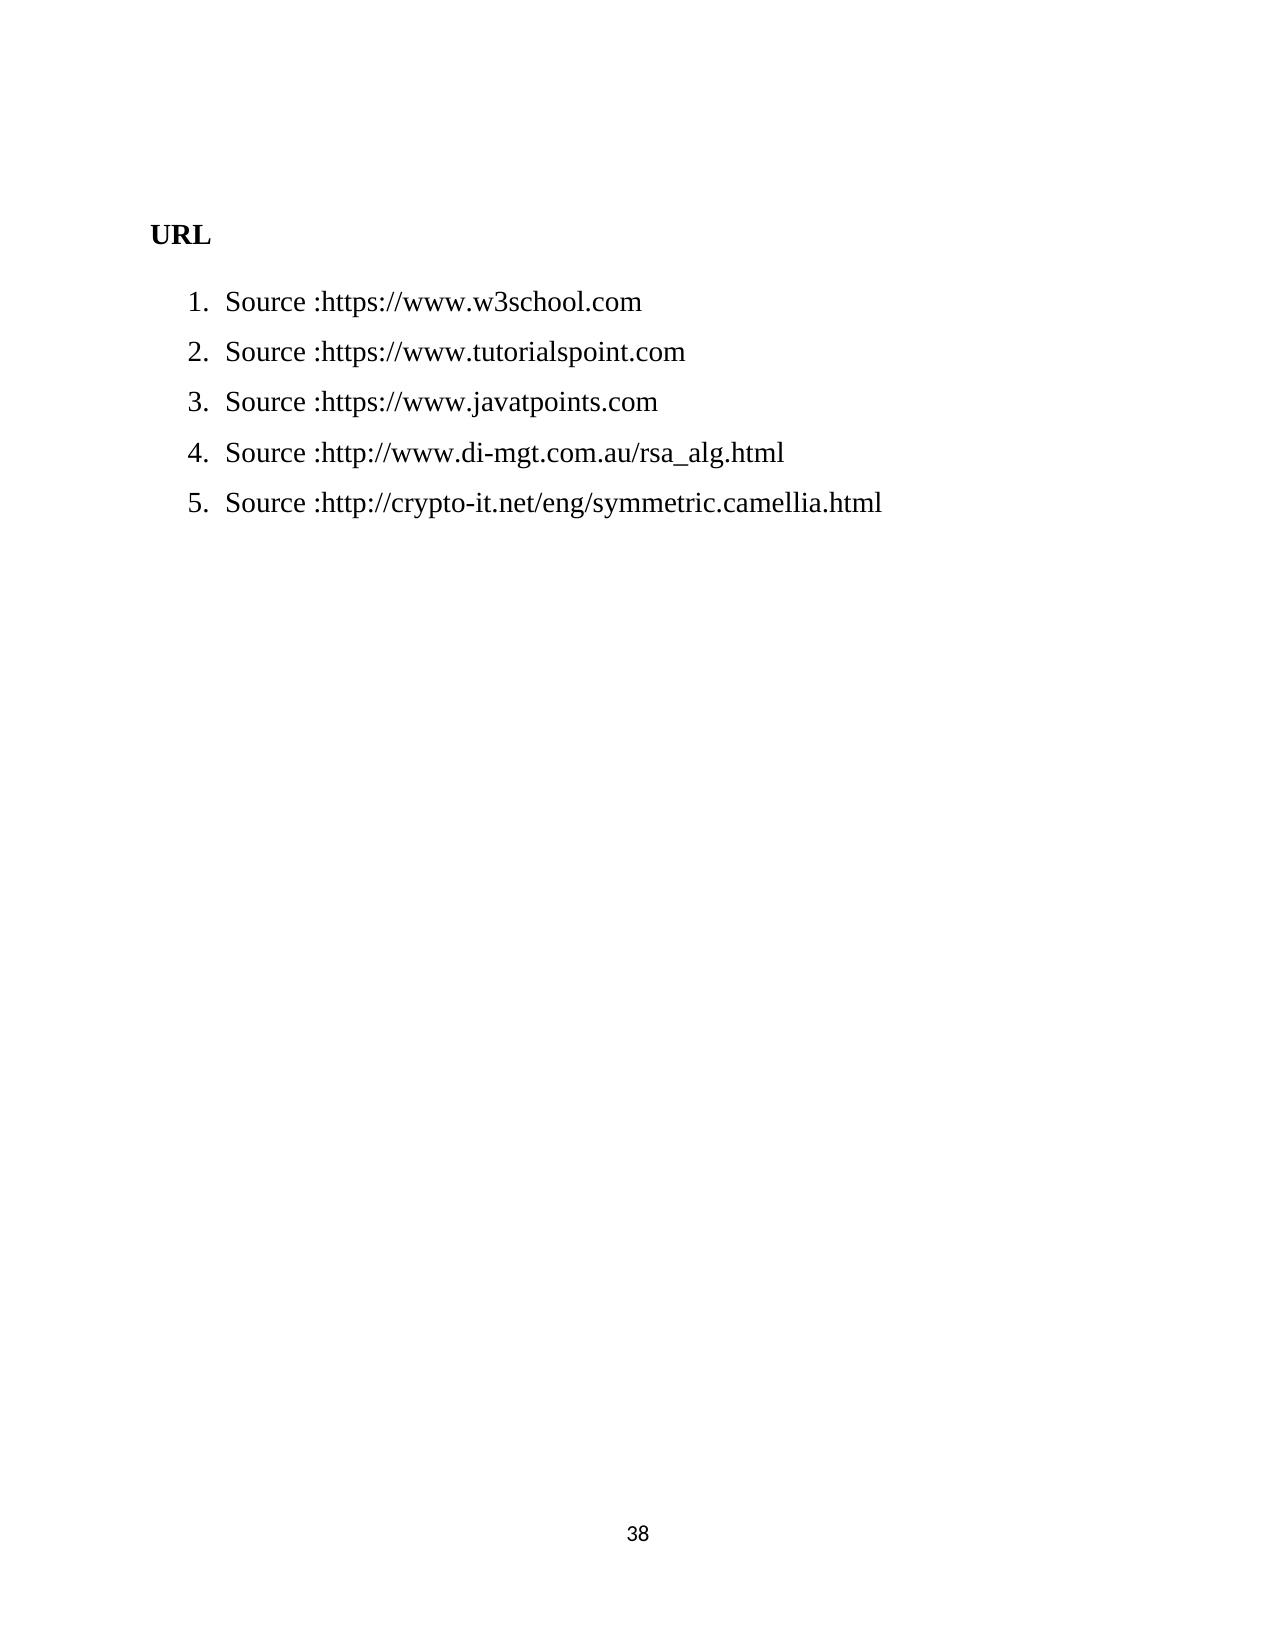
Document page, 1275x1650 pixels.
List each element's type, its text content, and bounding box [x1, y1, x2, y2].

list Source :http://www.di-mgt.com.au/rsa_alg.html [187, 435, 1125, 468]
list Source :http://crypto-it.net/eng/symmetric.camellia.html [187, 485, 1125, 519]
list Source :https://www.w3school.com [187, 284, 1125, 317]
text URL [150, 217, 1125, 251]
list Source :https://www.javatpoints.com [187, 384, 1125, 418]
list Source :https://www.tutorialspoint.com [187, 334, 1125, 368]
